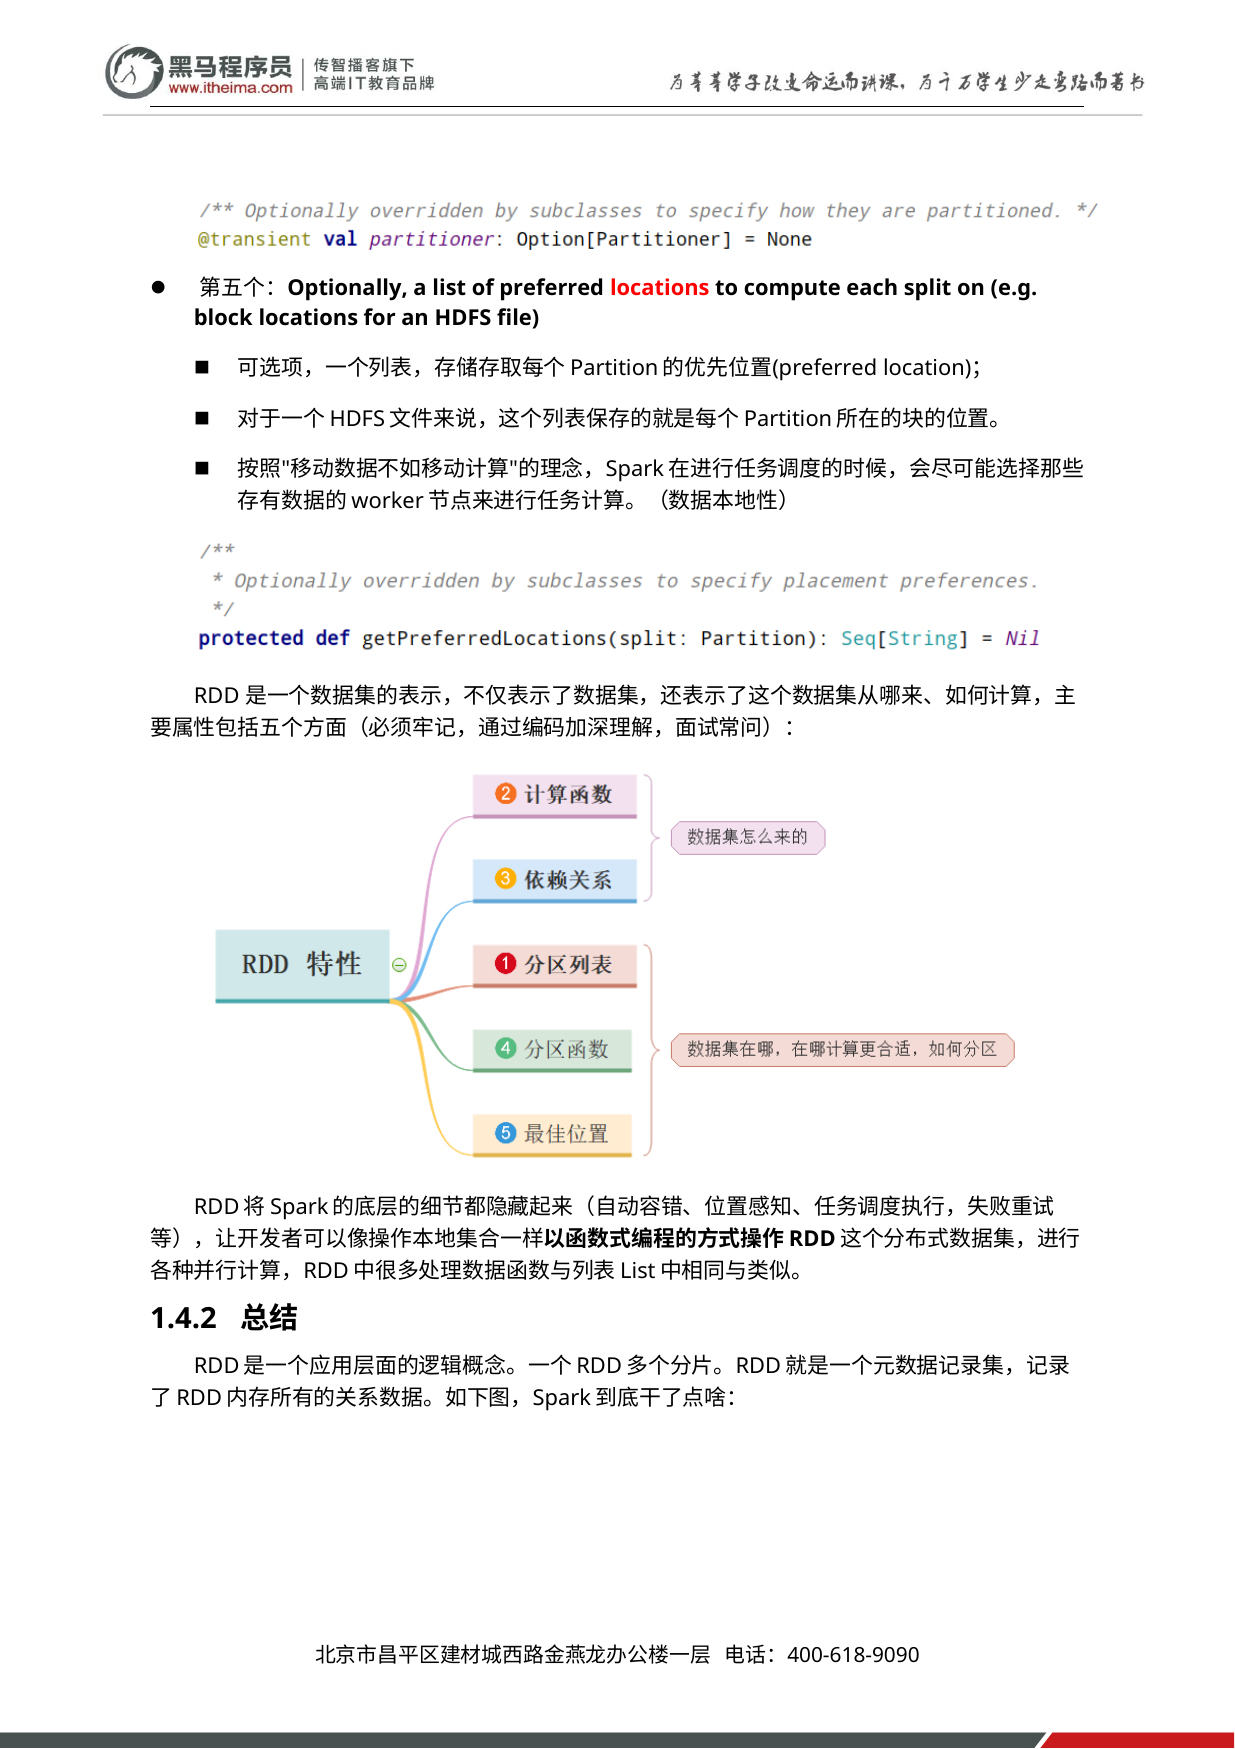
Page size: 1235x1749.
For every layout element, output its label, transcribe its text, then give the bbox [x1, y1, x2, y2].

picture [193, 533, 1128, 659]
subtitle 总结 [150, 1295, 1084, 1337]
text RDD将Spark的底层的细节都隐藏起来（自动容错、位置感知、任务调度执行，失败重试等），让开发者可以像操作本地集合一样以函数式编程的方式操作RDD这个分布式数据集，进行各种并行计算，RDD中很多处理数据函数与列表List中相同与类似。 [150, 1189, 1084, 1285]
picture [0, 0, 1235, 123]
picture [193, 191, 1128, 252]
text RDD是一个应用层面的逻辑概念。一个RDD多个分片。RDD就是一个元数据记录集，记录了RDD内存所有的关系数据。如下图，Spark到底干了点啥： [150, 1348, 1084, 1411]
list 第五个：Optionally, a list of preferred locations to compute each split on (e.g. block locations for an HDFS file) [150, 270, 1084, 332]
text RDD 是一个数据集的表示，不仅表示了数据集，还表示了这个数据集从哪来、如何计算，主要属性包括五个方面（必须牢记，通过编码加深理解，面试常问）： [150, 678, 1084, 741]
list 按照"移动数据不如移动计算"的理念，Spark在进行任务调度的时候，会尽可能选择那些存有数据的worker节点来进行任务计算。（数据本地性） [194, 451, 1084, 515]
picture [0, 1673, 1235, 1748]
list 可选项，一个列表，存储存取每个Partition的优先位置(preferred location)； [194, 350, 1084, 382]
picture [205, 760, 1029, 1171]
list 对于一个HDFS文件来说，这个列表保存的就是每个Partition所在的块的位置。 [194, 401, 1084, 433]
